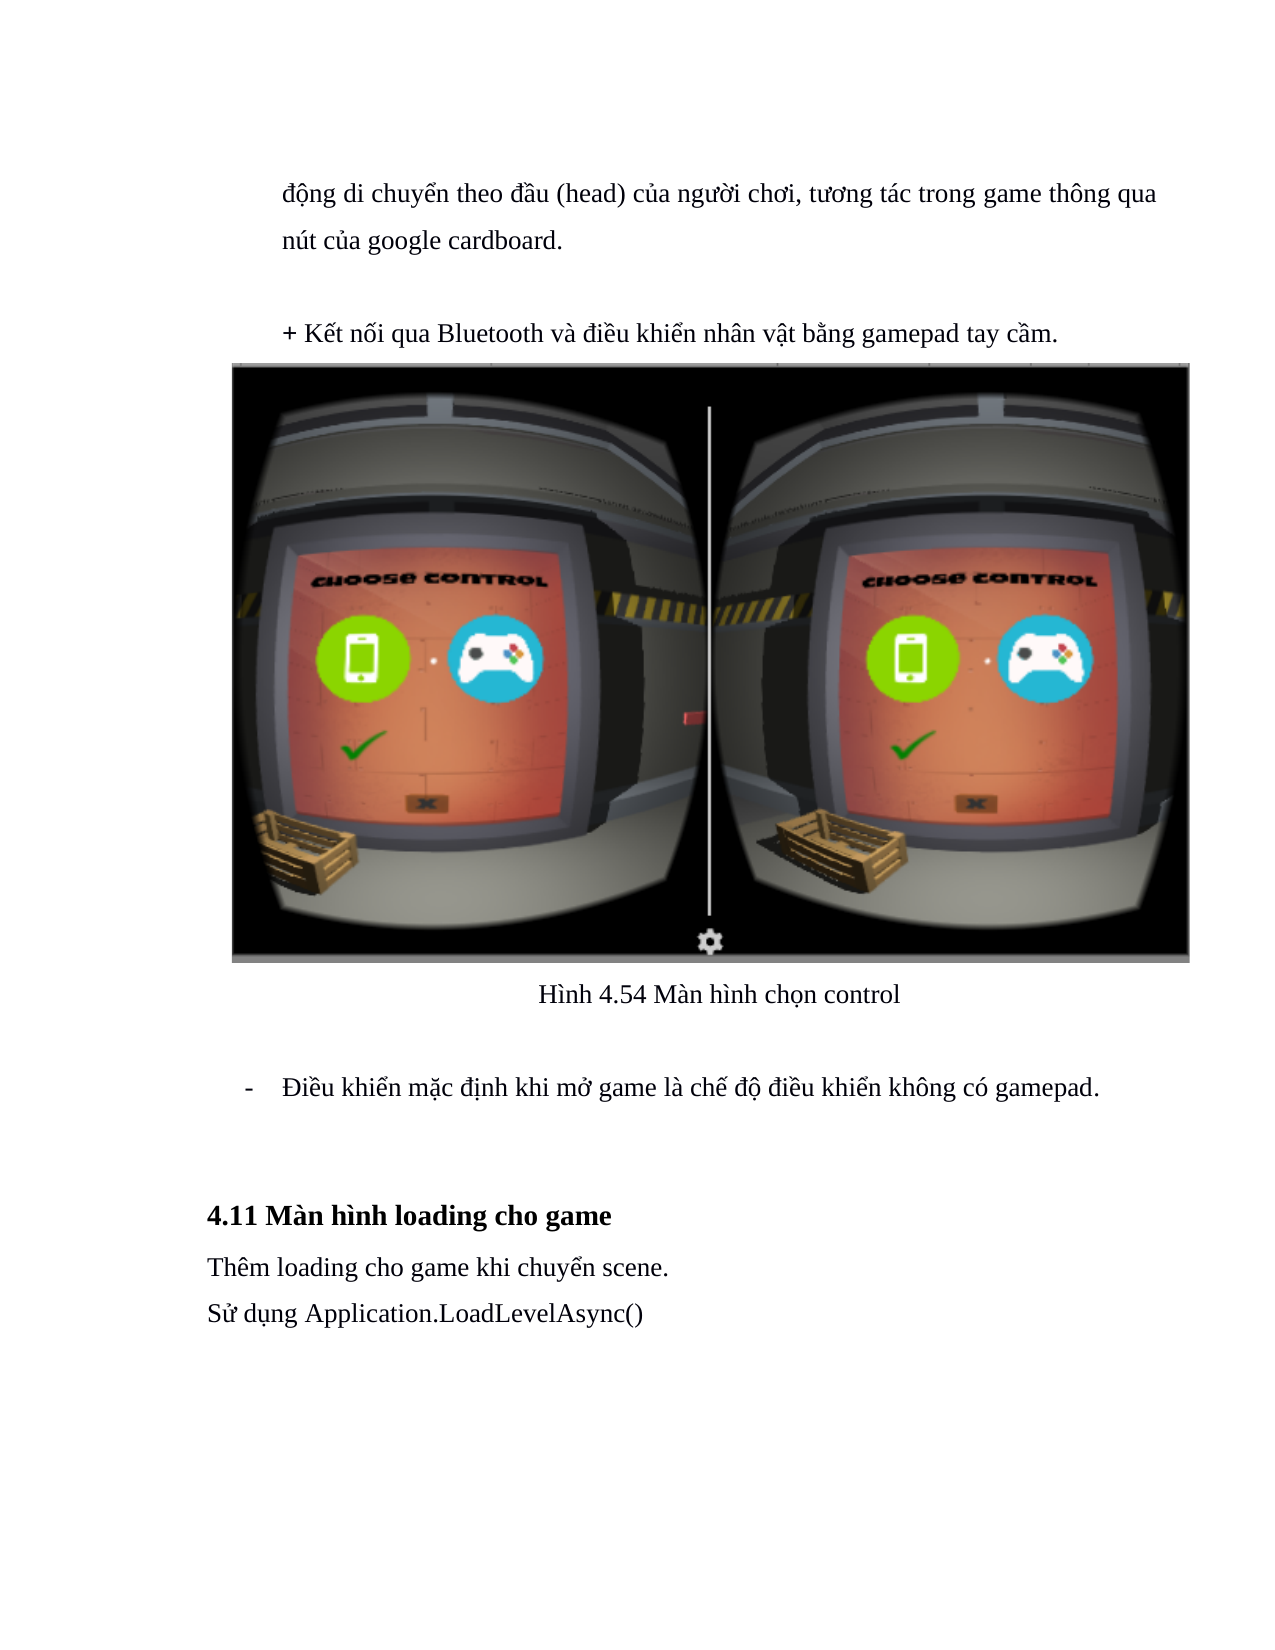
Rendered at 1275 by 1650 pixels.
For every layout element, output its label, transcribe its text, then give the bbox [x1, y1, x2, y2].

list Điều khiển mặc định khi mở game là chế độ điều khiển không có gamepad. [244, 1071, 1157, 1102]
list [244, 177, 1157, 255]
list Sử dụng Application.LoadLevelAsync() [207, 1297, 1157, 1328]
picture [231, 363, 1190, 963]
list Hình 4.54 Màn hình chọn control [282, 978, 1157, 1009]
subtitle 4.11 Màn hình loading cho game [207, 1198, 1157, 1231]
list Thêm loading cho game khi chuyển scene. [207, 1251, 1157, 1282]
list + Kết nối qua Bluetooth và điều khiển nhân vật bằng gamepad tay cầm. [282, 317, 1157, 348]
